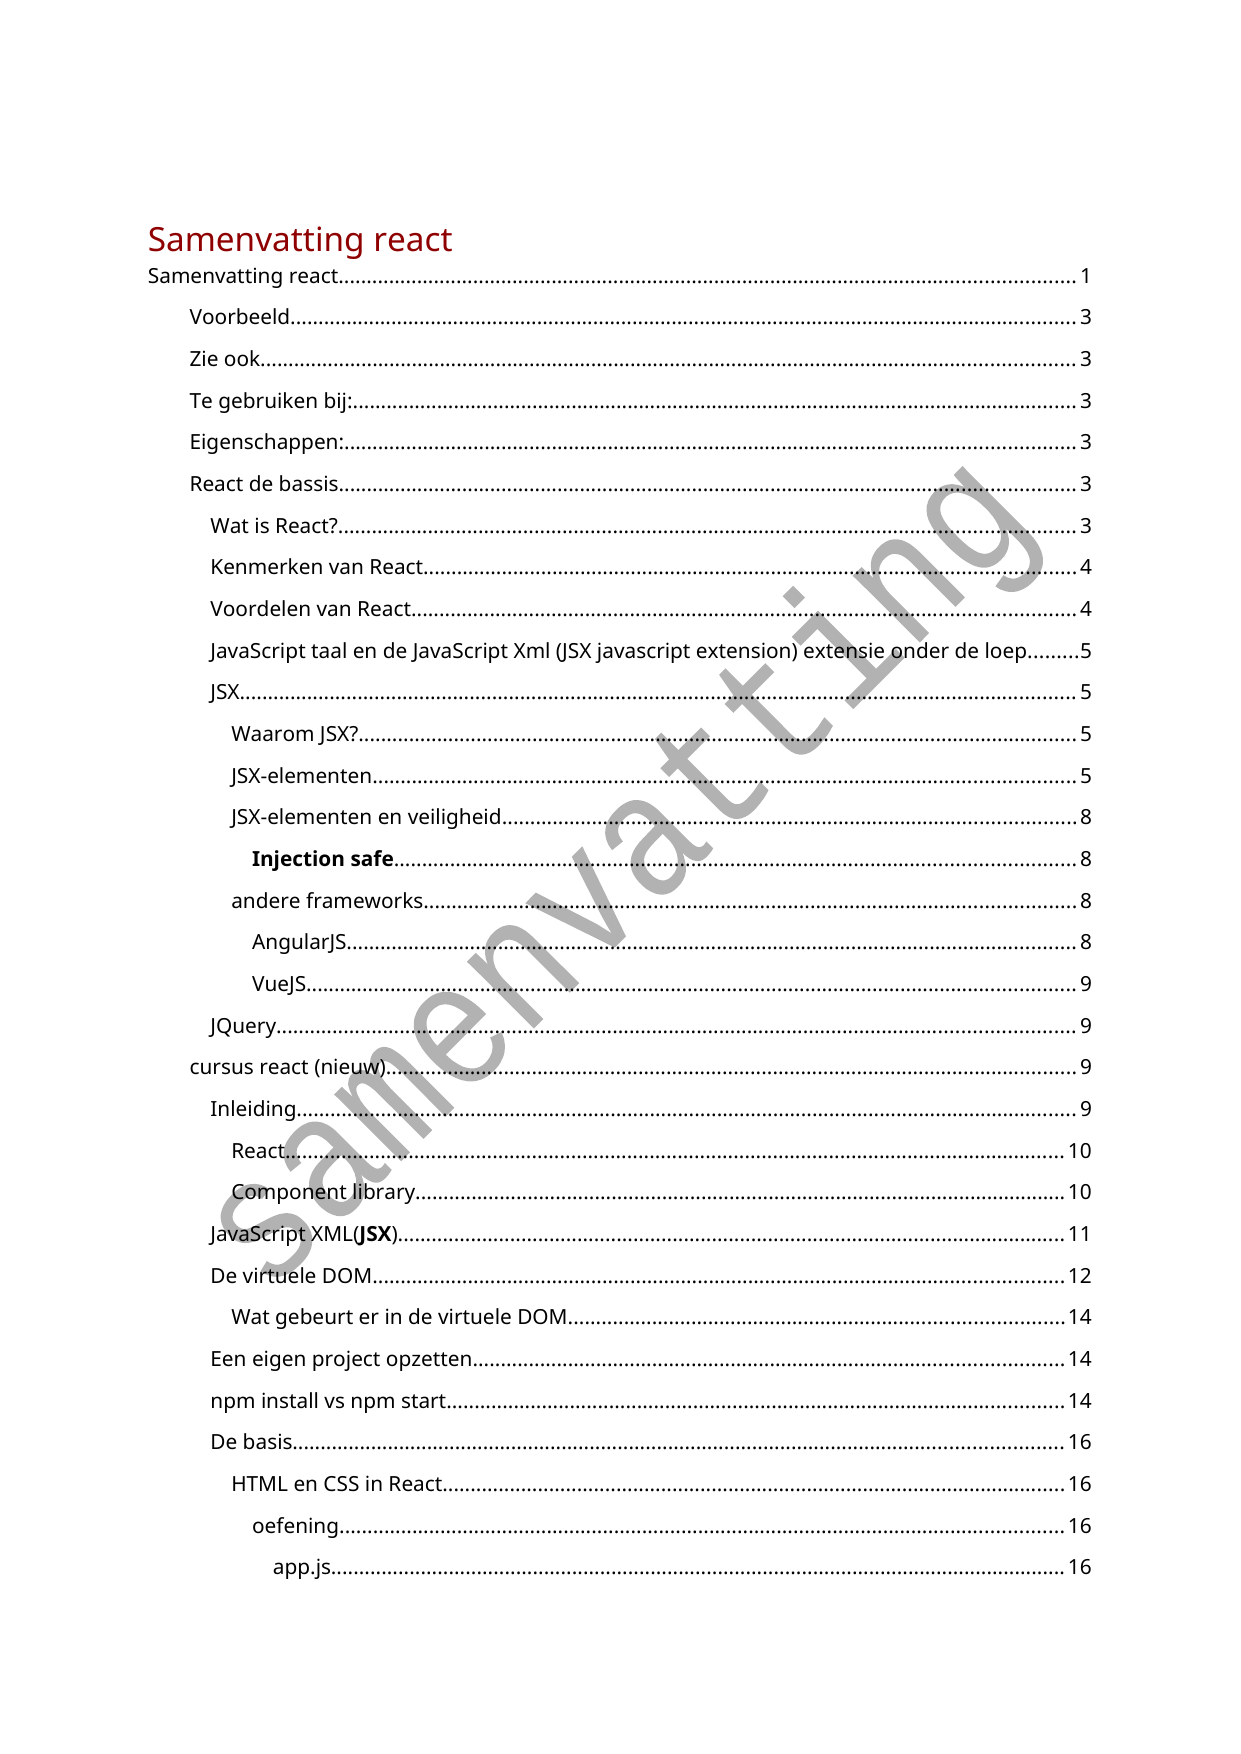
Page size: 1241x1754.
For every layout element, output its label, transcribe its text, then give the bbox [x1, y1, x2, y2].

text Te gebruiken bij: 3 [189, 386, 1093, 414]
text React 10 [231, 1136, 1093, 1164]
text Injection safe 8 [252, 844, 1093, 872]
text Zie ook 3 [189, 344, 1093, 372]
text Wat gebeurt er in de virtuele DOM 14 [231, 1302, 1093, 1331]
text AngularJS 8 [252, 927, 1093, 956]
text cursus react (nieuw) 9 [189, 1052, 1093, 1081]
text Eigenschappen: 3 [189, 427, 1093, 456]
text HTML en CSS in React 16 [231, 1469, 1093, 1497]
text Wat is React? 3 [210, 511, 1093, 539]
text De basis 16 [210, 1427, 1093, 1456]
text Inleiding 9 [210, 1094, 1093, 1122]
text Component library 10 [231, 1177, 1093, 1206]
text JSX 5 [210, 677, 1093, 706]
text JQuery 9 [210, 1011, 1093, 1039]
text npm install vs npm start 14 [210, 1386, 1093, 1414]
text app.js 16 [273, 1552, 1093, 1581]
text VueJS 9 [252, 969, 1093, 997]
text Voordelen van React 4 [210, 594, 1093, 622]
text JSX-elementen en veiligheid 8 [231, 802, 1093, 831]
text Een eigen project opzetten 14 [210, 1344, 1093, 1372]
text Kenmerken van React 4 [210, 552, 1093, 581]
text JSX-elementen 5 [231, 761, 1093, 789]
subtitle Samenvatting react [148, 215, 1093, 261]
text React de bassis 3 [189, 469, 1093, 497]
text Waarom JSX? 5 [231, 719, 1093, 747]
text oefening 16 [252, 1511, 1093, 1539]
text JavaScript XML(JSX) 11 [210, 1219, 1093, 1247]
text De virtuele DOM 12 [210, 1261, 1093, 1289]
text Voorbeeld 3 [189, 302, 1093, 331]
text Samenvatting react 1 [148, 261, 1093, 289]
text JavaScript taal en de JavaScript Xml (JSX javascript extension) extensie onder de loep. 5 [210, 636, 1093, 664]
text andere frameworks 8 [231, 886, 1093, 914]
